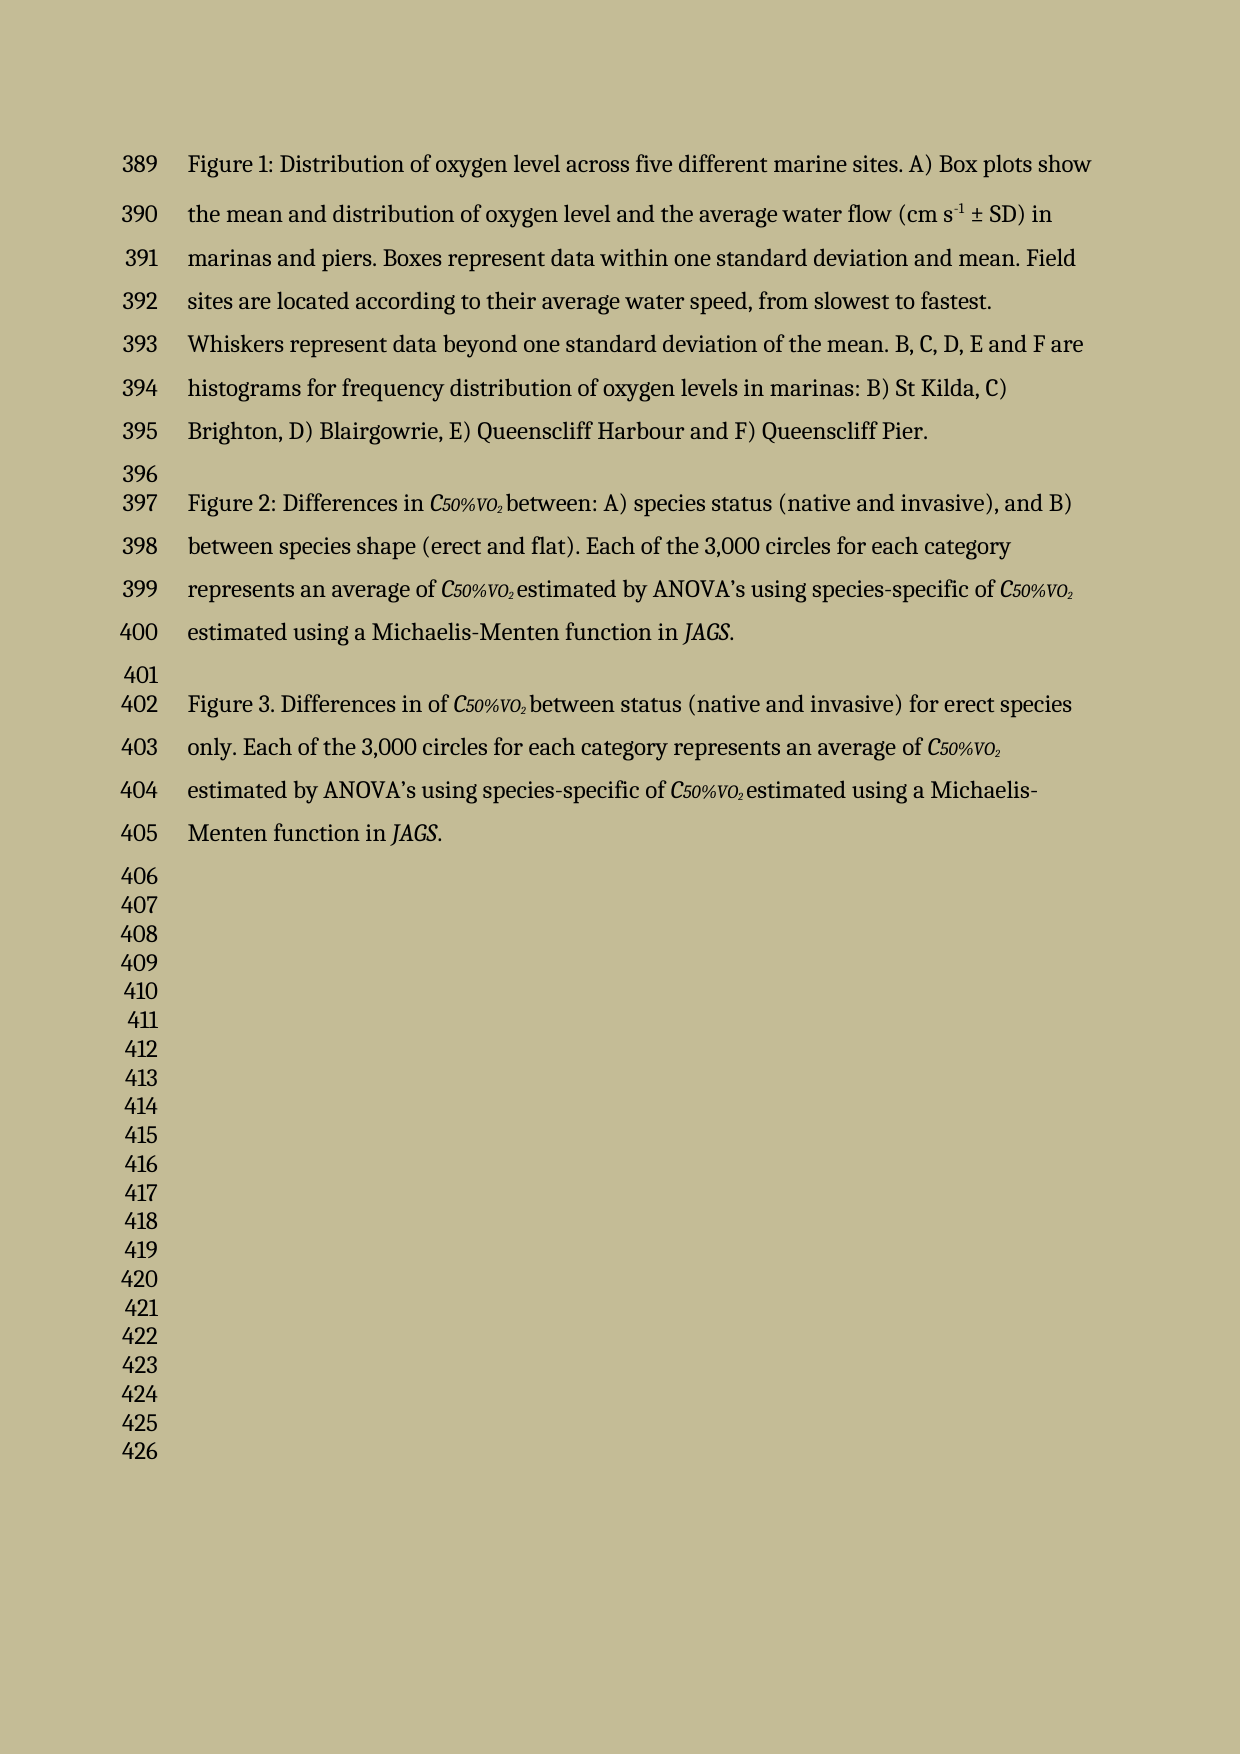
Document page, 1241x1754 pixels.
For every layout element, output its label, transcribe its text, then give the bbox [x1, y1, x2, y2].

text Figure 2: Differences in C50%VO2 between: A) species status (native and invasive), and B) between species shape (erect and flat). Each of the 3,000 circles for each category represents an average of C50%VO2 estimated by ANOVA’s using species-specific of C50%VO2 estimated using a Michaelis-Menten function in JAGS. [187, 488, 1093, 647]
text Figure 1: Distribution of oxygen level across five different marine sites. A) Box plots show the mean and distribution of oxygen level and the average water flow (cm s-1 ± SD) in marinas and piers. Boxes represent data within one standard deviation and mean. Field sites are located according to their average water speed, from slowest to fastest. Whiskers represent data beyond one standard deviation of the mean. B, C, D, E and F are histograms for frequency distribution of oxygen levels in marinas: B) St Kilda, C) Brighton, D) Blairgowrie, E) Queenscliff Harbour and F) Queenscliff Pier. [187, 150, 1093, 445]
text Figure 3. Differences in of C50%VO2 between status (native and invasive) for erect species only. Each of the 3,000 circles for each category represents an average of C50%VO2 estimated by ANOVA’s using species-specific of C50%VO2 estimated using a Michaelis-Menten function in JAGS. [187, 690, 1093, 848]
